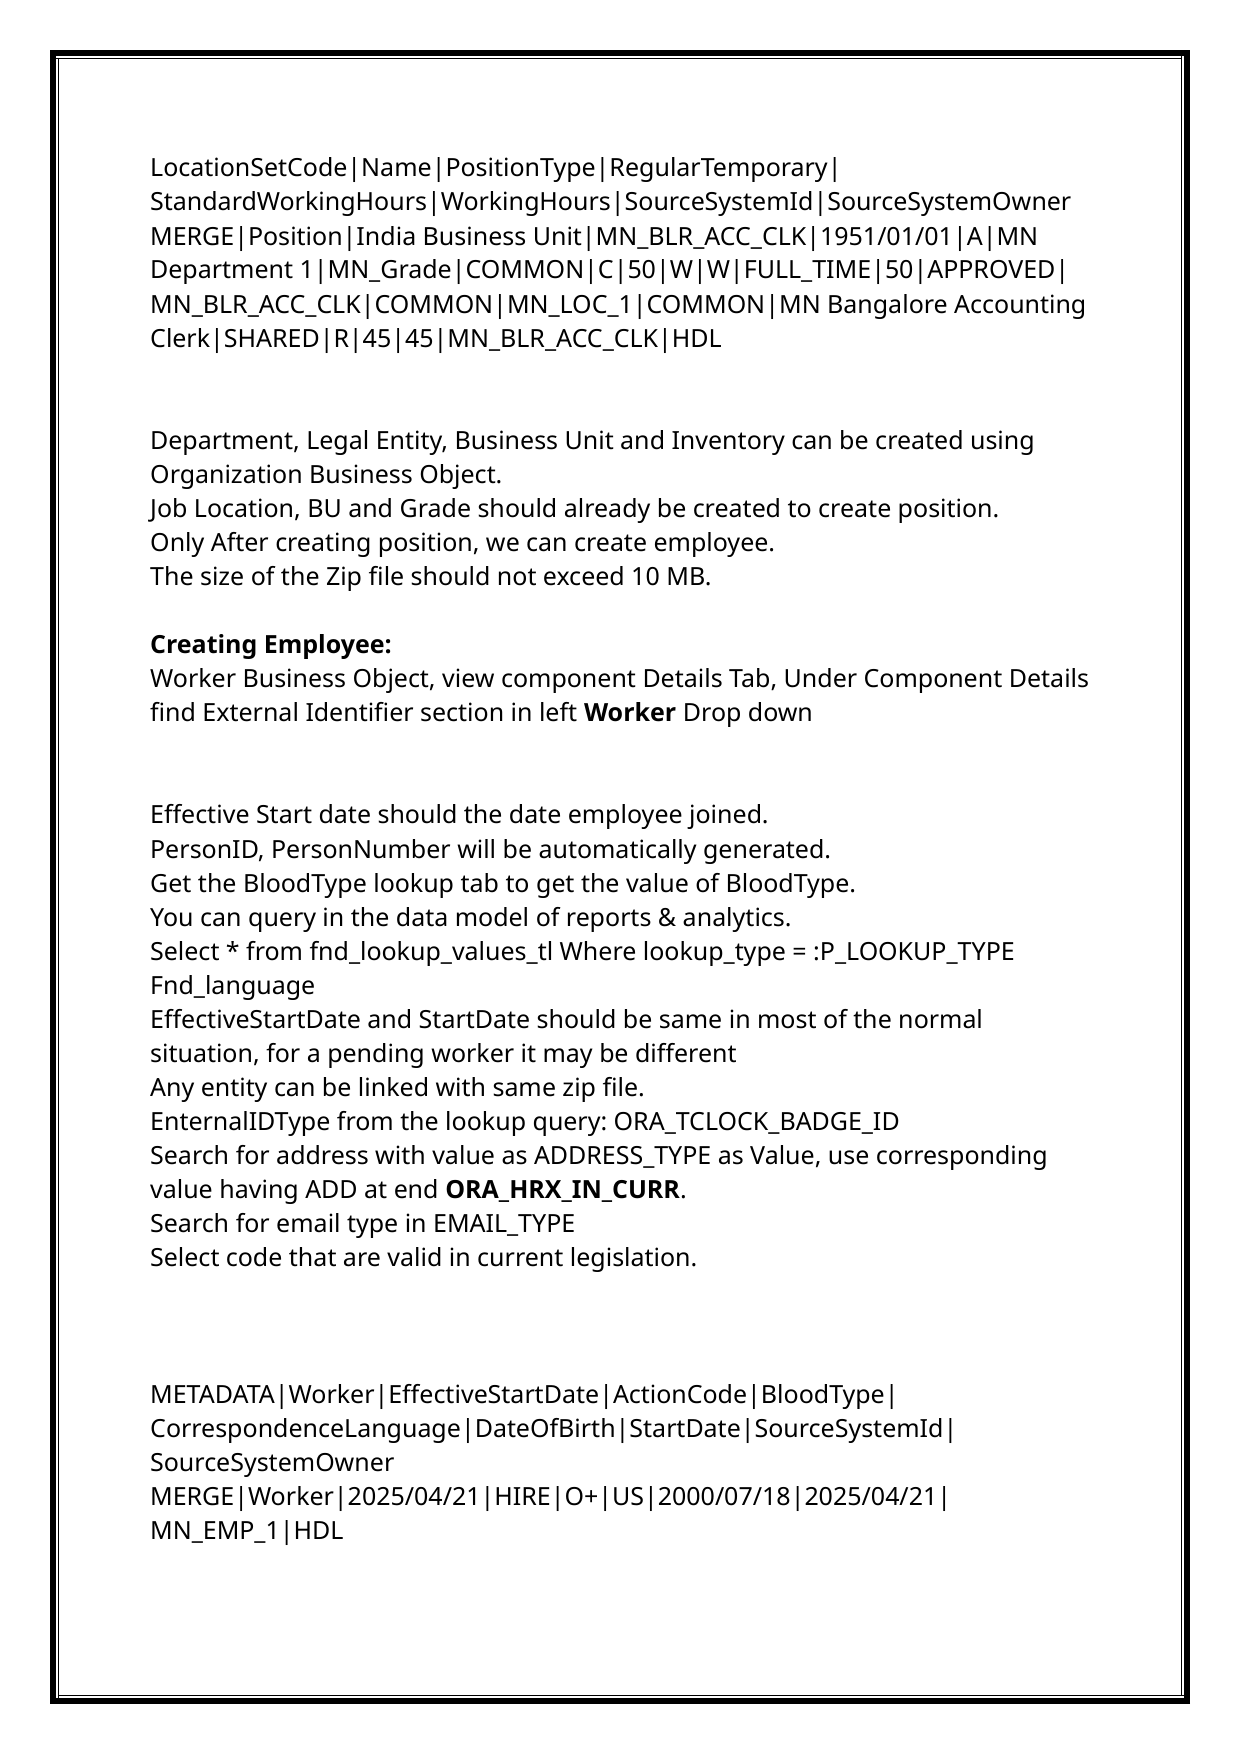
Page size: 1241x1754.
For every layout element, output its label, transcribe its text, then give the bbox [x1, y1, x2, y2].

text Fnd_language [150, 967, 1090, 1002]
text MERGE|Worker|2025/04/21|HIRE|O+|US|2000/07/18|2025/04/21|MN_EMP_1|HDL [150, 1478, 1090, 1547]
text Any entity can be linked with same zip file. [150, 1070, 1090, 1104]
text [150, 150, 1090, 218]
text Job Location, BU and Grade should already be created to create position. [150, 491, 1090, 525]
text Creating Employee: [150, 627, 1090, 661]
text MERGE|Position|India Business Unit|MN_BLR_ACC_CLK|1951/01/01|A|MN Department 1|MN_Grade|COMMON|C|50|W|W|FULL_TIME|50|APPROVED|MN_BLR_ACC_CLK|COMMON|MN_LOC_1|COMMON|MN Bangalore Accounting Clerk|SHARED|R|45|45|MN_BLR_ACC_CLK|HDL [150, 218, 1090, 354]
text You can query in the data model of reports & analytics. [150, 899, 1090, 933]
text Worker Business Object, view component Details Tab, Under Component Details find External Identifier section in left Worker Drop down [150, 661, 1090, 729]
text Get the BloodType lookup tab to get the value of BloodType. [150, 865, 1090, 899]
text EnternalIDType from the lookup query: ORA_TCLOCK_BADGE_ID [150, 1104, 1090, 1138]
text Select * from fnd_lookup_values_tl Where lookup_type = :P_LOOKUP_TYPE [150, 933, 1090, 967]
text Search for address with value as ADDRESS_TYPE as Value, use corresponding value having ADD at end ORA_HRX_IN_CURR. [150, 1138, 1090, 1206]
text Search for email type in EMAIL_TYPE [150, 1206, 1090, 1240]
text METADATA|Worker|EffectiveStartDate|ActionCode|BloodType|CorrespondenceLanguage|DateOfBirth|StartDate|SourceSystemId|SourceSystemOwner [150, 1376, 1090, 1478]
text EffectiveStartDate and StartDate should be same in most of the normal situation, for a pending worker it may be different [150, 1002, 1090, 1070]
text Effective Start date should the date employee joined. [150, 797, 1090, 831]
text Only After creating position, we can create employee. [150, 525, 1090, 559]
text Department, Legal Entity, Business Unit and Inventory can be created using Organization Business Object. [150, 422, 1090, 491]
text The size of the Zip file should not exceed 10 MB. [150, 559, 1090, 593]
text Select code that are valid in current legislation. [150, 1240, 1090, 1274]
text PersonID, PersonNumber will be automatically generated. [150, 831, 1090, 865]
